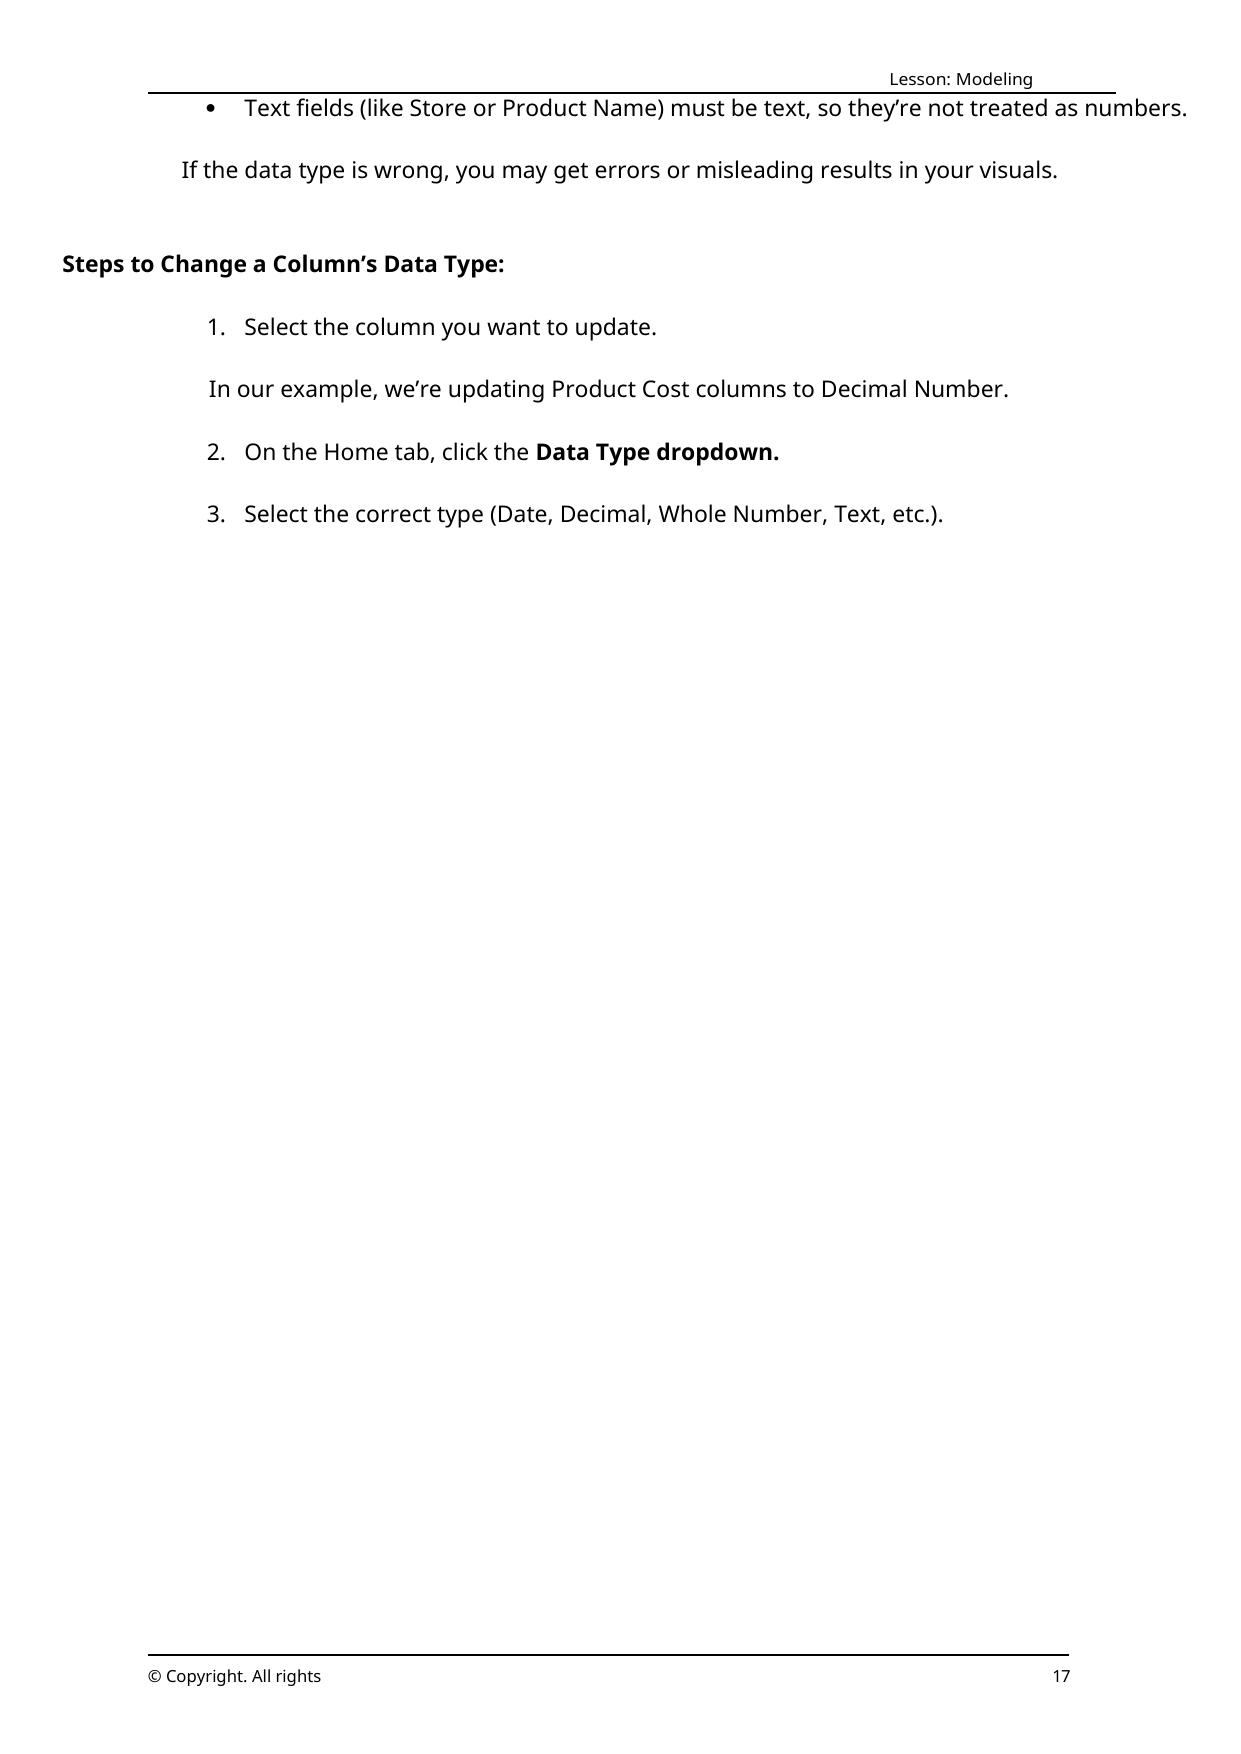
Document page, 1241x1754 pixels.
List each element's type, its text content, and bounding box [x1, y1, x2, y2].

text If the data type is wrong, you may get errors or misleading results in your visuals. [15, 154, 1240, 185]
list On the Home tab, click the Data Type dropdown. [207, 435, 1240, 467]
list Select the column you want to update. [207, 310, 1240, 342]
list Text fields (like Store or Product Name) must be text, so they’re not treated as numbers. [207, 92, 1240, 123]
text Steps to Change a Column’s Data Type: [15, 248, 1240, 279]
list Select the correct type (Date, Decimal, Whole Number, Text, etc.). [207, 498, 1240, 529]
text In our example, we’re updating Product Cost columns to Decimal Number. [90, 373, 1240, 404]
